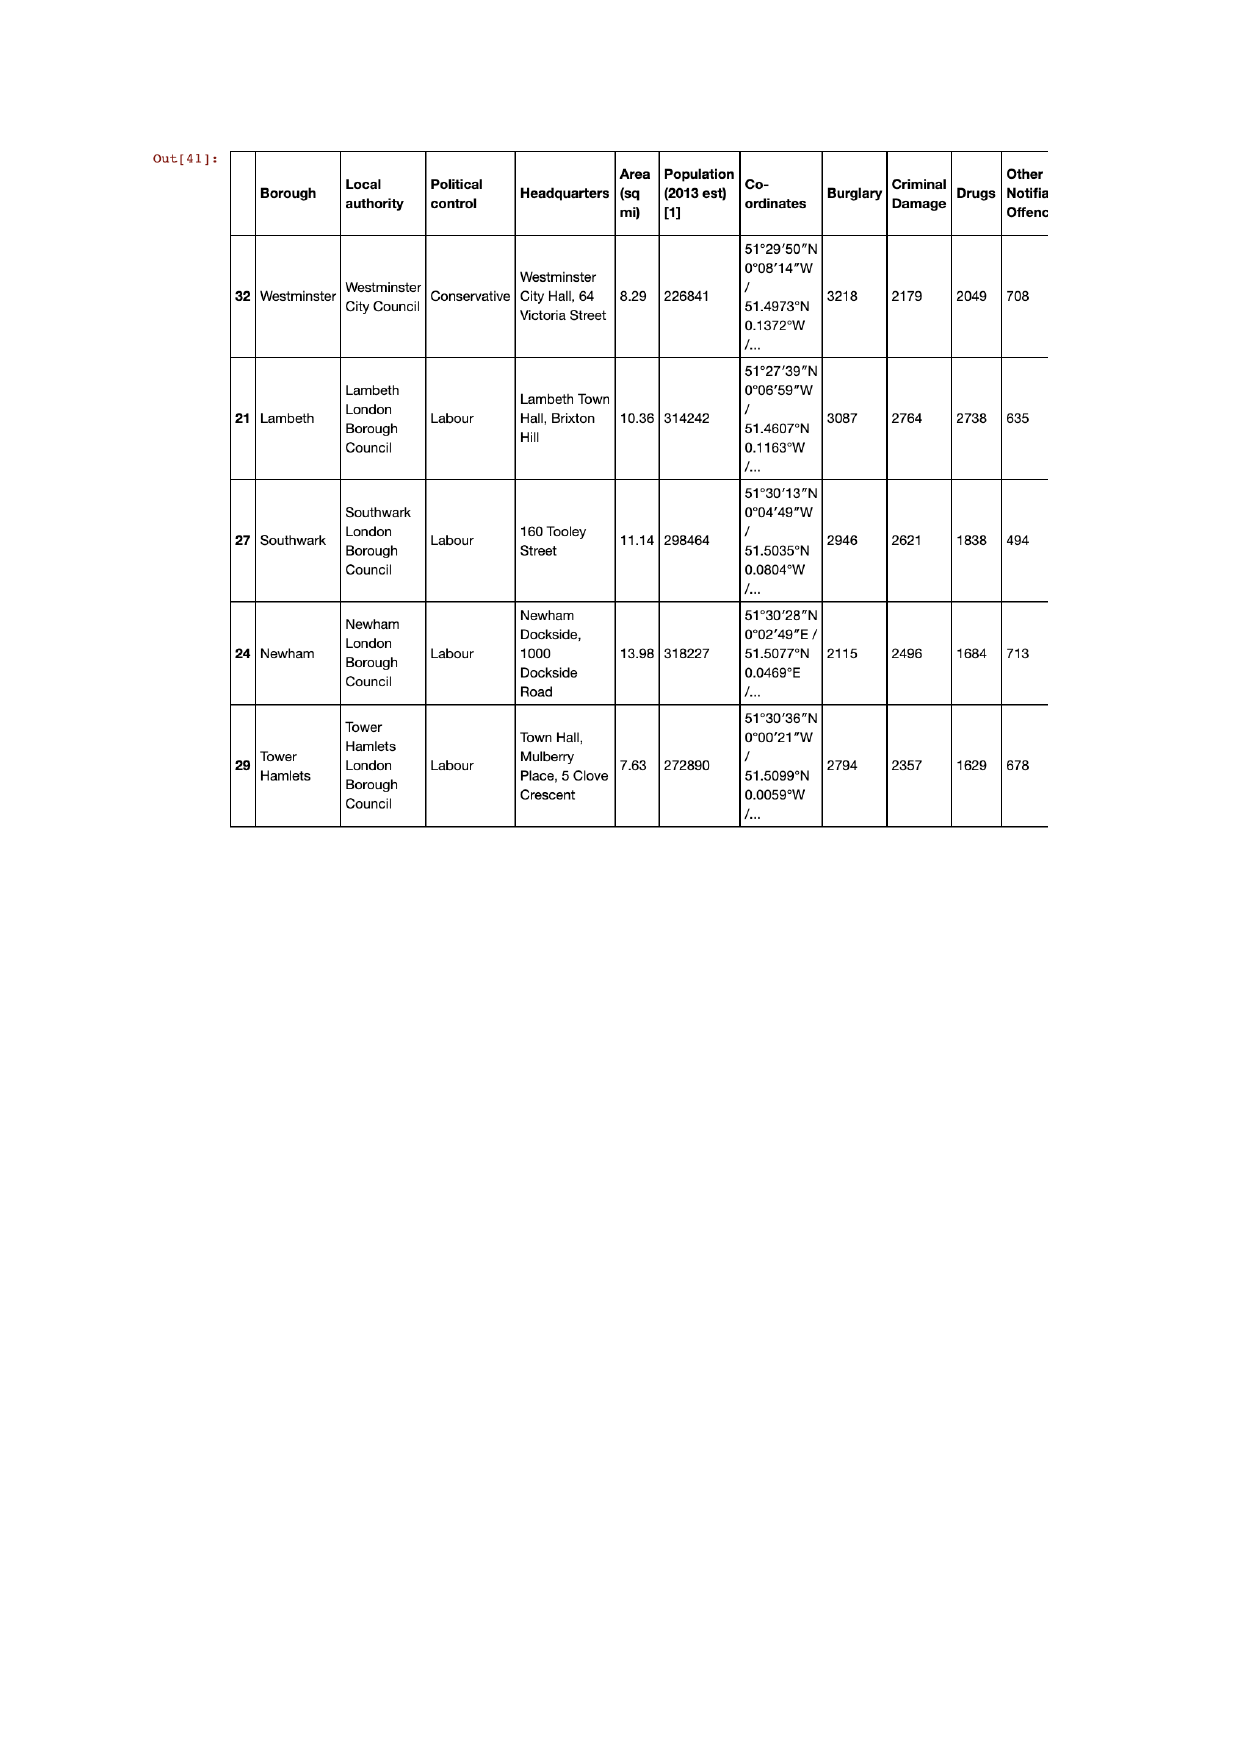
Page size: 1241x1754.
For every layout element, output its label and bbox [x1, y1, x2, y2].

picture [150, 150, 1090, 836]
